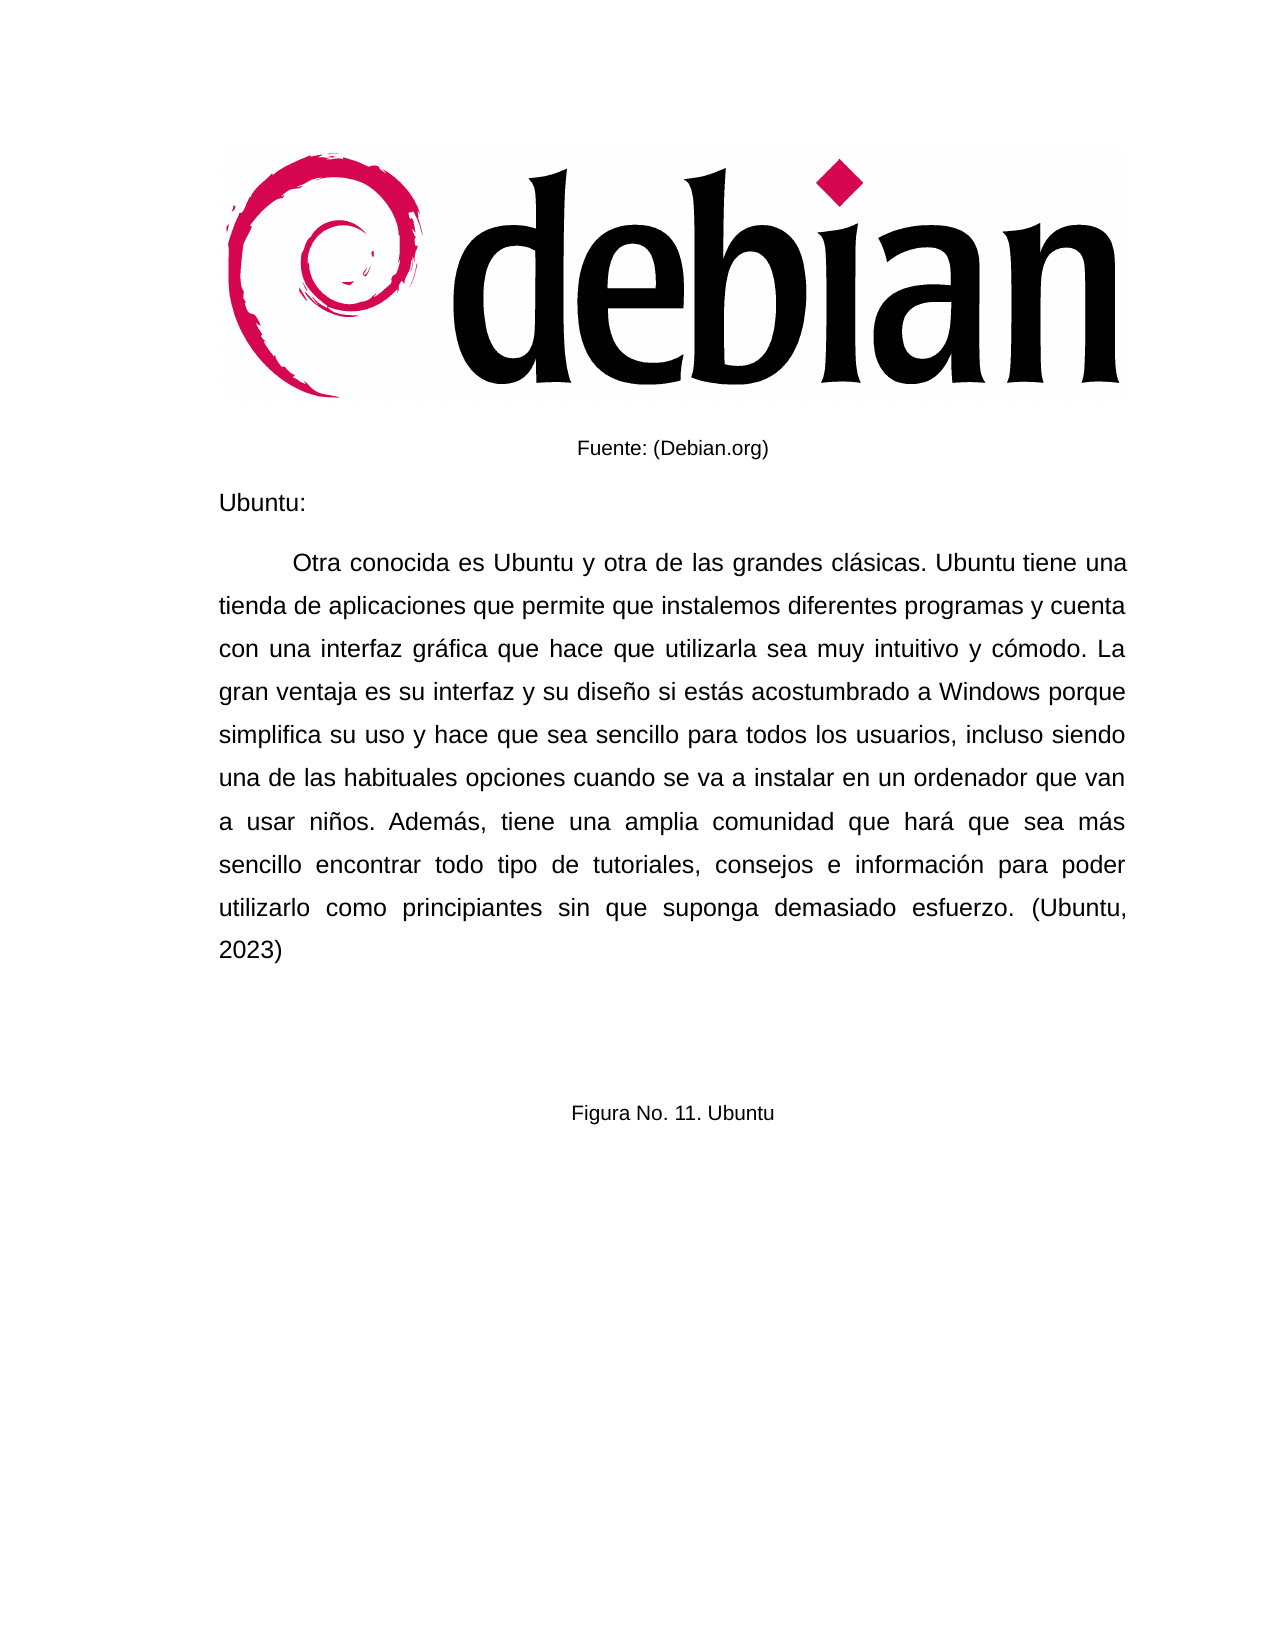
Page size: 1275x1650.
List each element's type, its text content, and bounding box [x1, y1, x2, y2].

picture [218, 147, 1128, 405]
text Ubuntu: [218, 488, 1127, 517]
text Fuente: (Debian.org) [218, 435, 1127, 459]
text Figura No. 11. Ubuntu [218, 1100, 1127, 1124]
text Otra conocida es Ubuntu y otra de las grandes clásicas. Ubuntu tiene una tienda de aplicaciones que permite que instalemos diferentes programas y cuenta con una interfaz gráfica que hace que utilizarla sea muy intuitivo y cómodo. La gran ventaja es su interfaz y su diseño si estás acostumbrado a Windows porque simplifica su uso y hace que sea sencillo para todos los usuarios, incluso siendo una de las habituales opciones cuando se va a instalar en un ordenador que van a usar niños. Además, tiene una amplia comunidad que hará que sea más sencillo encontrar todo tipo de tutoriales, consejos e información para poder utilizarlo como principiantes sin que suponga demasiado esfuerzo. [218, 548, 1127, 964]
